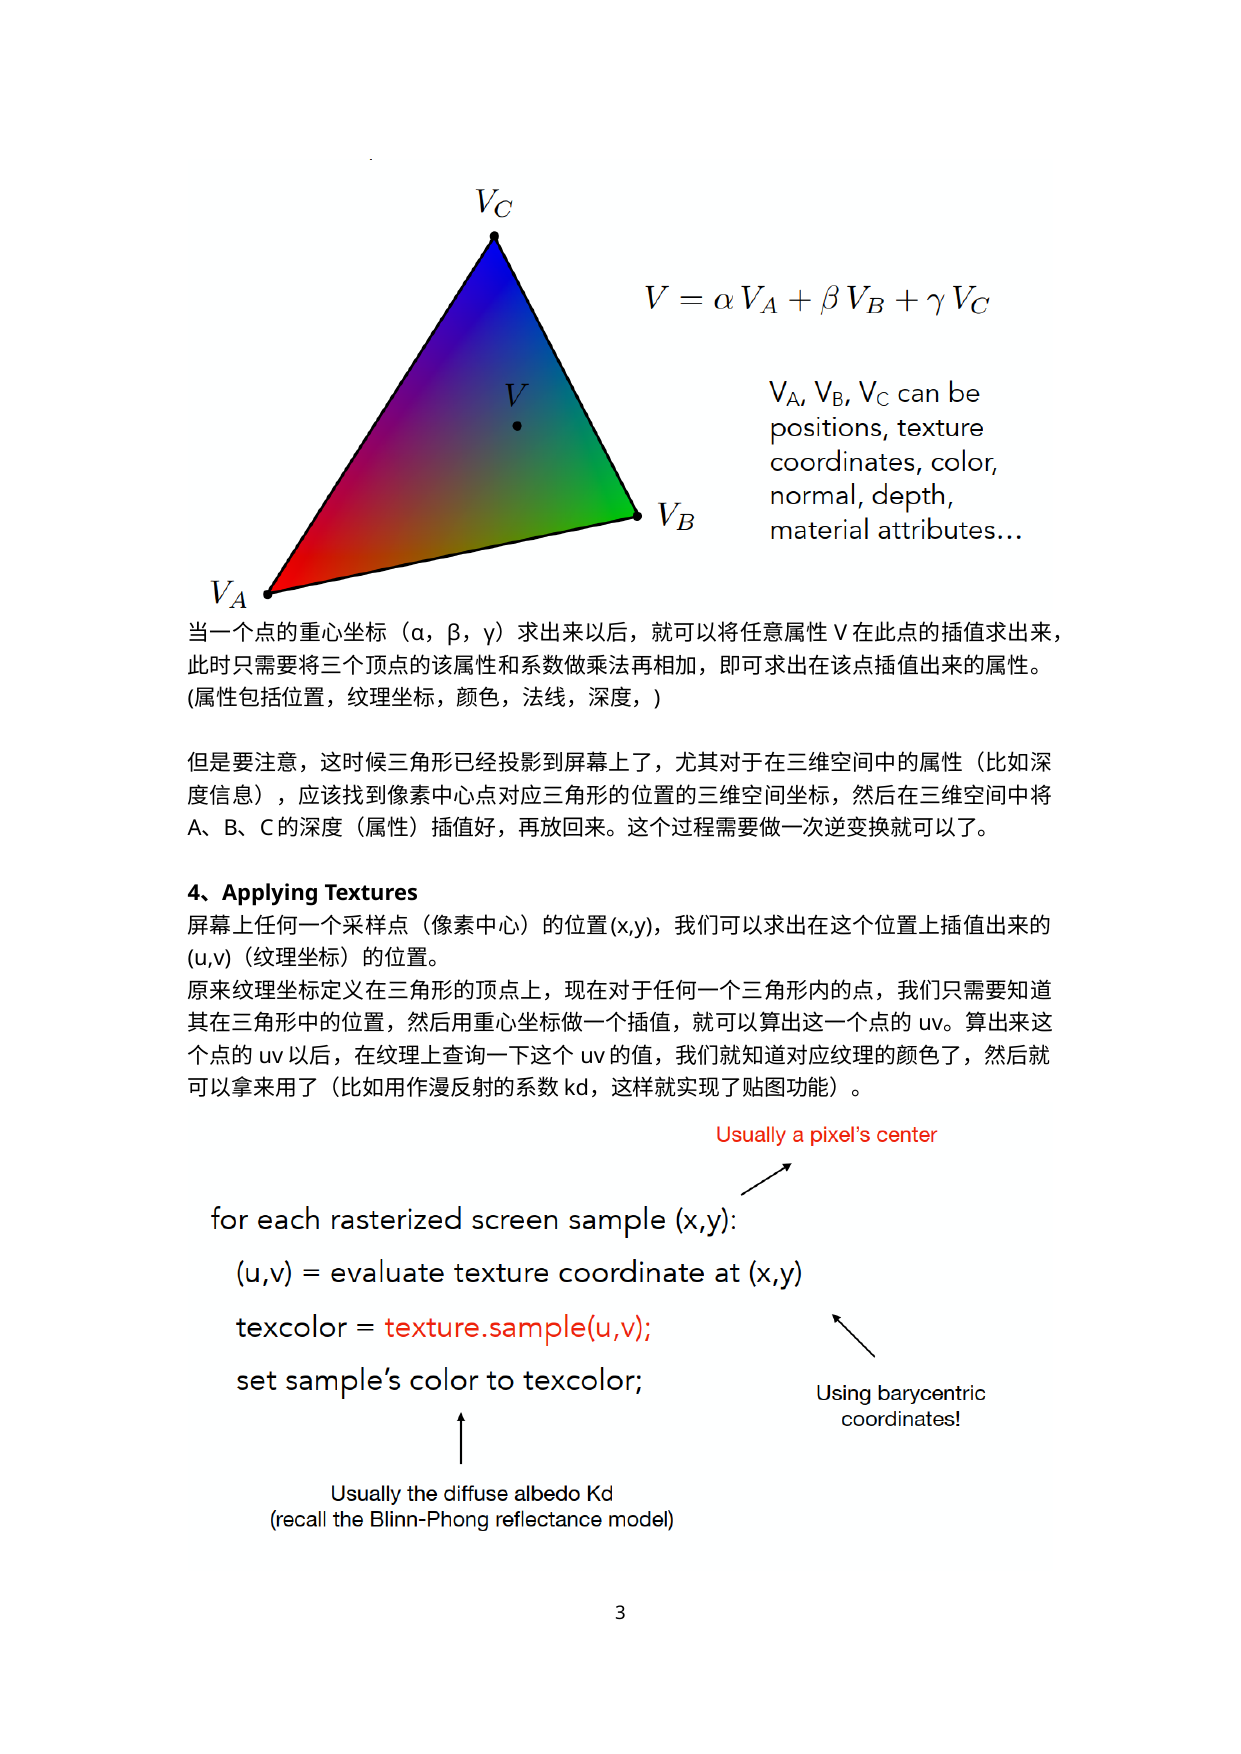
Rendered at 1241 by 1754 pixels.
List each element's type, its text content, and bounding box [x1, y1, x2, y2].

text 原来纹理坐标定义在三角形的顶点上，现在对于任何一个三角形内的点，我们只需要知道其在三角形中的位置，然后用重心坐标做一个插值，就可以算出这一个点的uv。算出来这个点的uv以后，在纹理上查询一下这个uv的值，我们就知道对应纹理的颜色了，然后就可以拿来用了（比如用作漫反射的系数kd，这样就实现了贴图功能）。 [187, 972, 1053, 1102]
picture [187, 159, 1053, 613]
text 屏幕上任何一个采样点（像素中心）的位置(x,y)，我们可以求出在这个位置上插值出来的(u,v)（纹理坐标）的位置。 [187, 907, 1053, 972]
subtitle 4、Applying Textures [187, 875, 1053, 907]
text 当一个点的重心坐标（α，β，γ）求出来以后，就可以将任意属性V在此点的插值求出来，此时只需要将三个顶点的该属性和系数做乘法再相加，即可求出在该点插值出来的属性。(属性包括位置，纹理坐标，颜色，法线，深度，) [187, 615, 1053, 712]
text 但是要注意，这时候三角形已经投影到屏幕上了，尤其对于在三维空间中的属性（比如深度信息），应该找到像素中心点对应三角形的位置的三维空间坐标，然后在三维空间中将A、B、C的深度（属性）插值好，再放回来。这个过程需要做一次逆变换就可以了。 [187, 745, 1053, 842]
picture [187, 1102, 1053, 1571]
